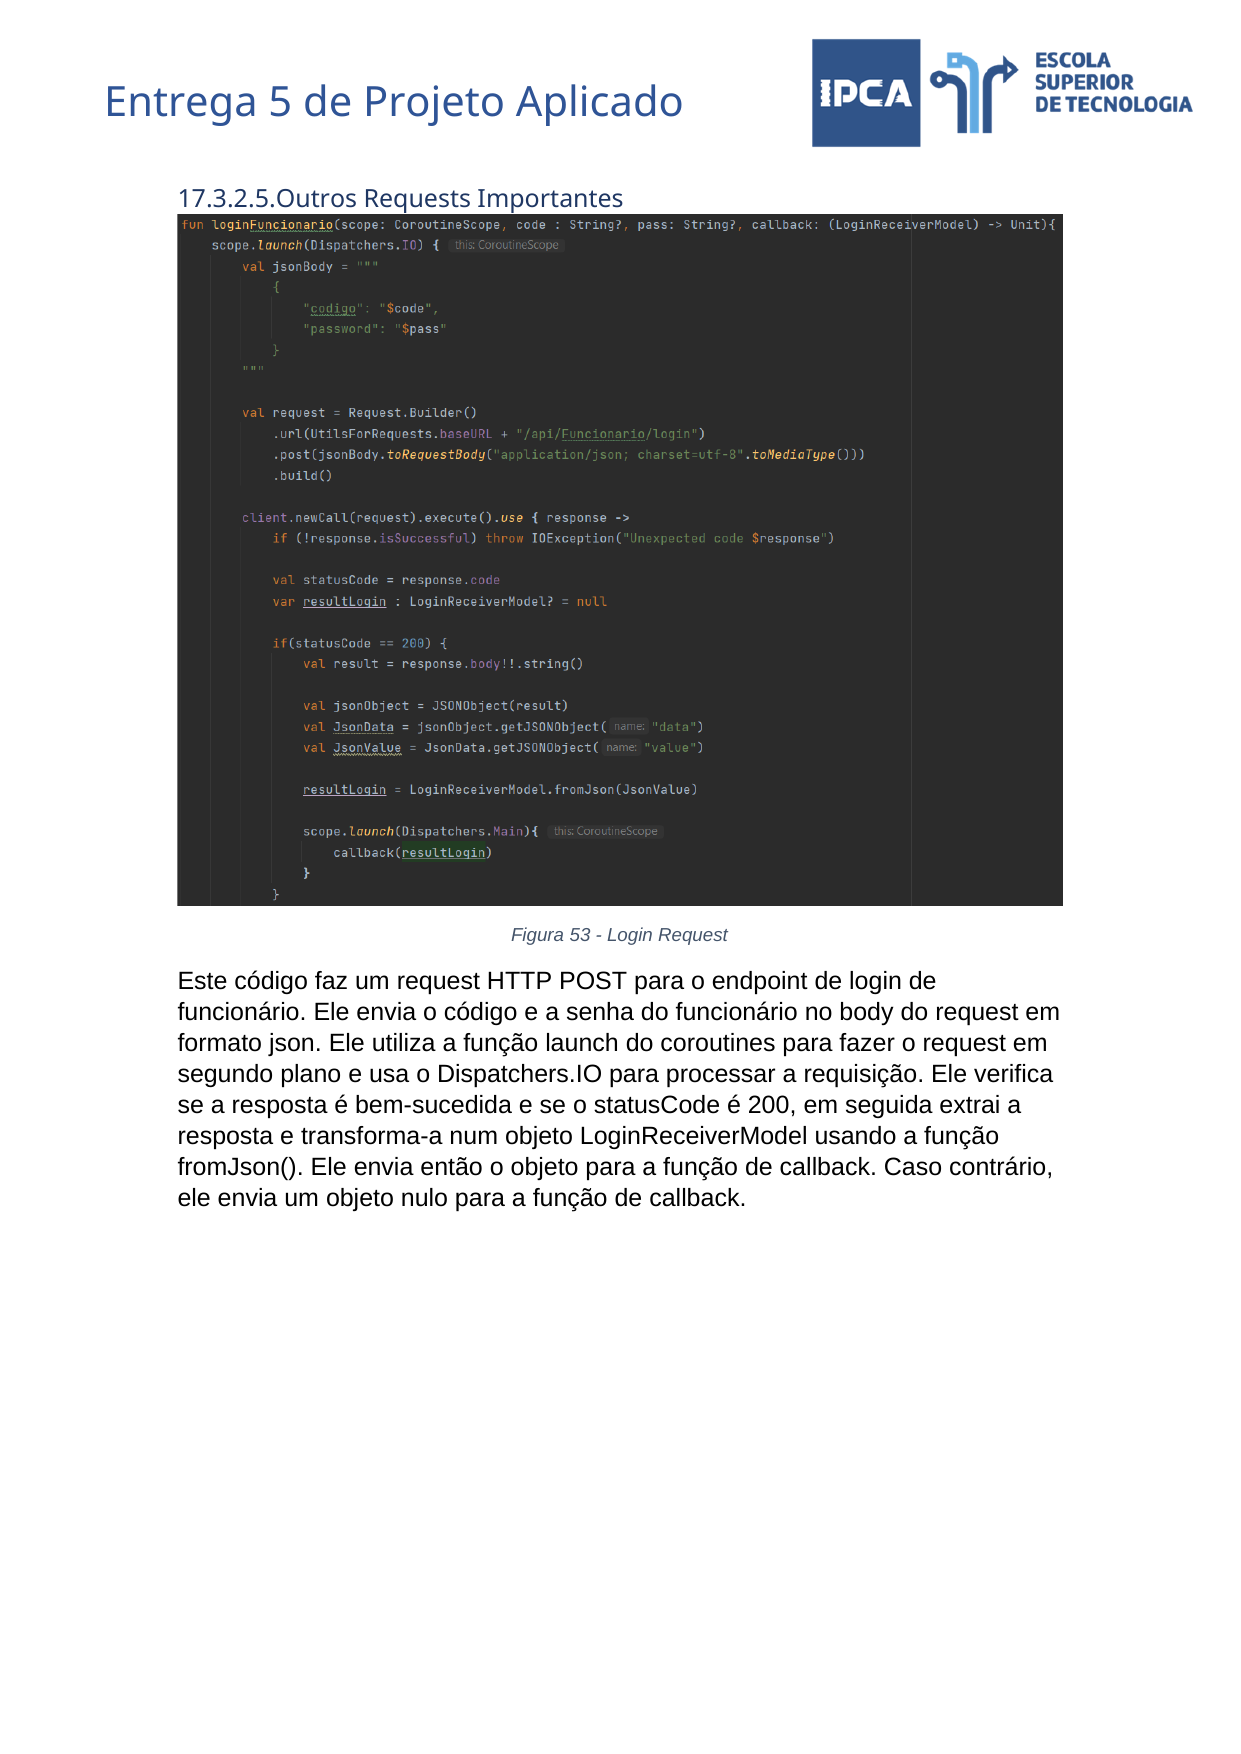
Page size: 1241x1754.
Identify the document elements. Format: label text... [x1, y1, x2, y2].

text Este código faz um request HTTP POST para o endpoint de login de funcionário. Ele envia o código e a senha do funcionário no body do request em formato json. Ele utiliza a função launch do coroutines para fazer o request em segundo plano e usa o Dispatchers.IO para processar a requisição. Ele verifica se a resposta é bem-sucedida e se o statusCode é 200, em seguida extrai a resposta e transforma-a num objeto LoginReceiverModel usando a função fromJson(). Ele envia então o objeto para a função de callback. Caso contrário, ele envia um objeto nulo para a função de callback. [177, 966, 1063, 1212]
text Figura 53 - Login Request [177, 924, 1063, 945]
picture [177, 0, 1213, 906]
subtitle 17.3.2.5.Outros Requests Importantes [177, 181, 1063, 214]
